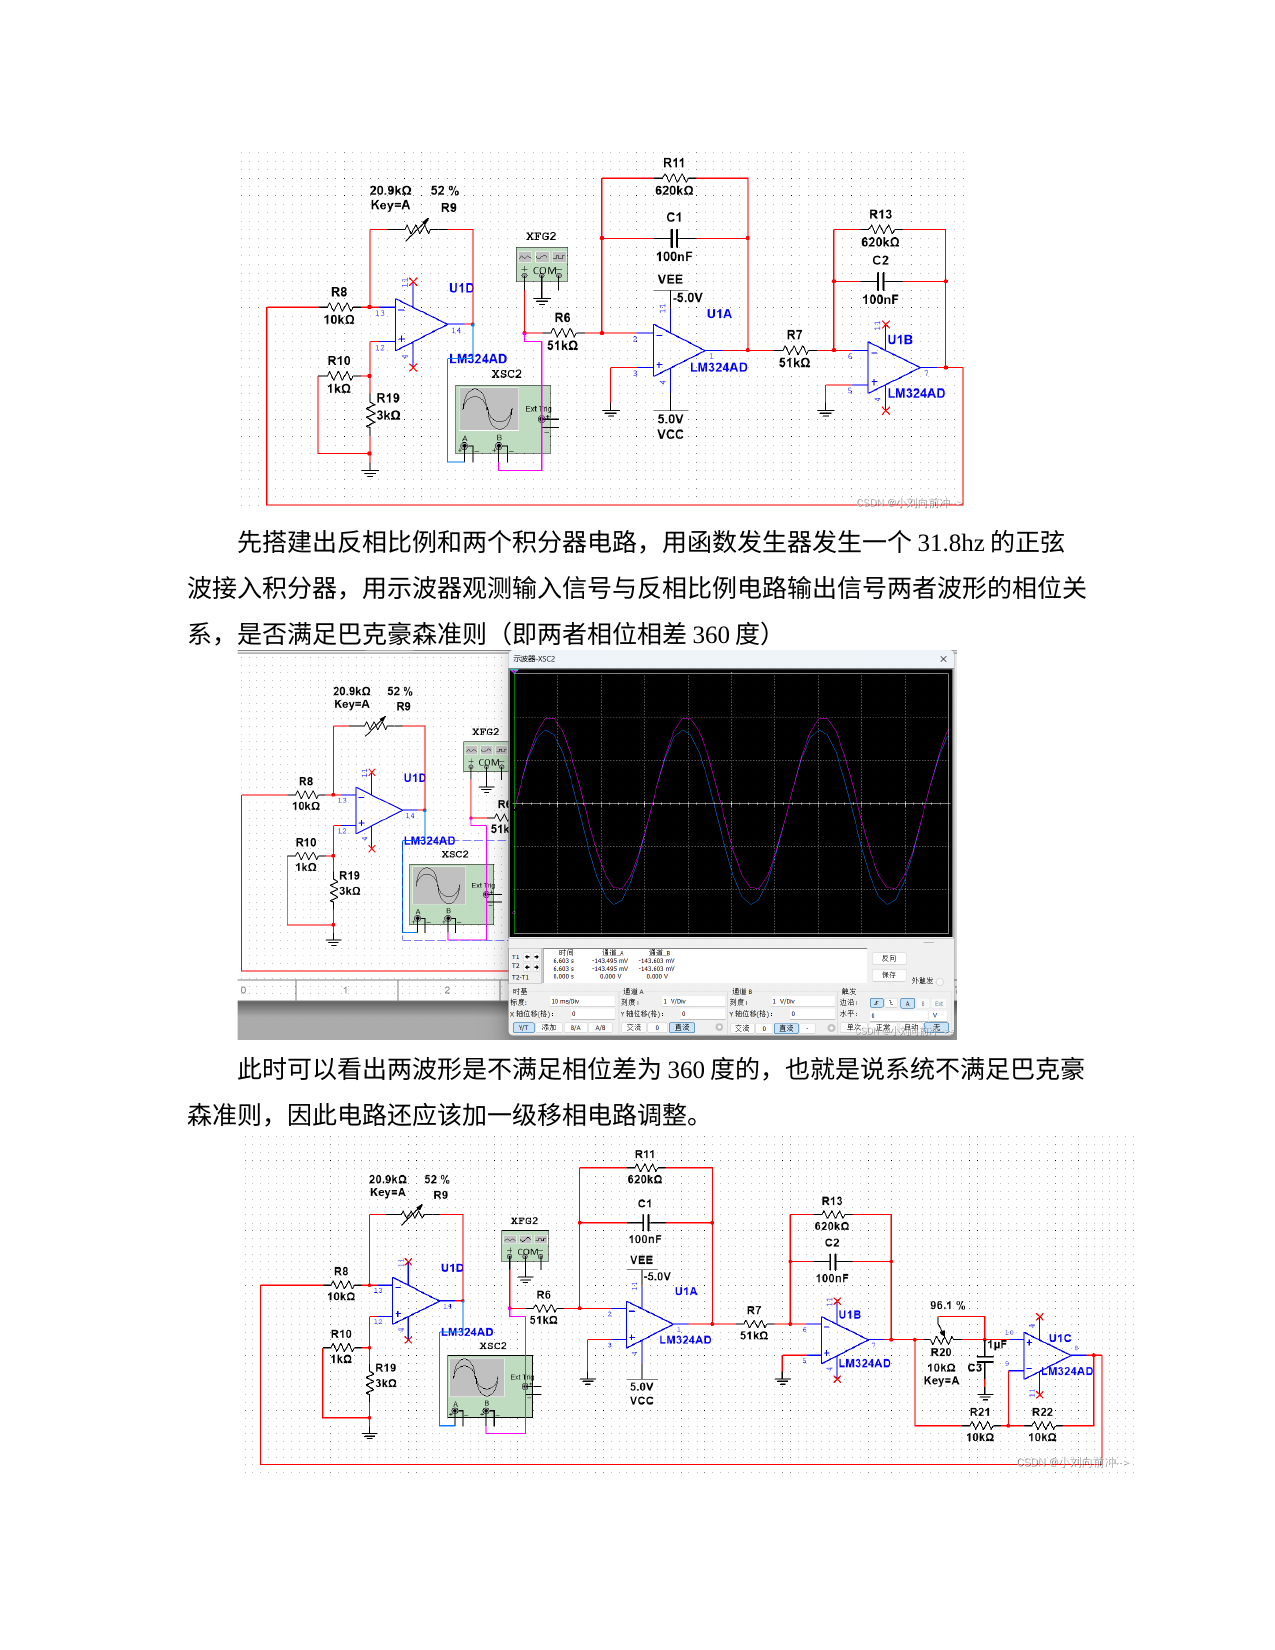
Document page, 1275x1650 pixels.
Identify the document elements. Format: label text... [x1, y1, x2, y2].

picture [237, 150, 971, 513]
text 此时可以看出两波形是不满足相位差为360度的，也就是说系统不满足巴克豪森准则，因此电路还应该加一级移相电路调整。 [187, 1040, 1087, 1131]
picture [237, 650, 957, 1040]
text 先搭建出反相比例和两个积分器电路，用函数发生器发生一个31.8hz的正弦波接入积分器，用示波器观测输入信号与反相比例电路输出信号两者波形的相位关系，是否满足巴克豪森准则（即两者相位相差360度） [187, 513, 1087, 650]
picture [237, 1131, 1138, 1473]
